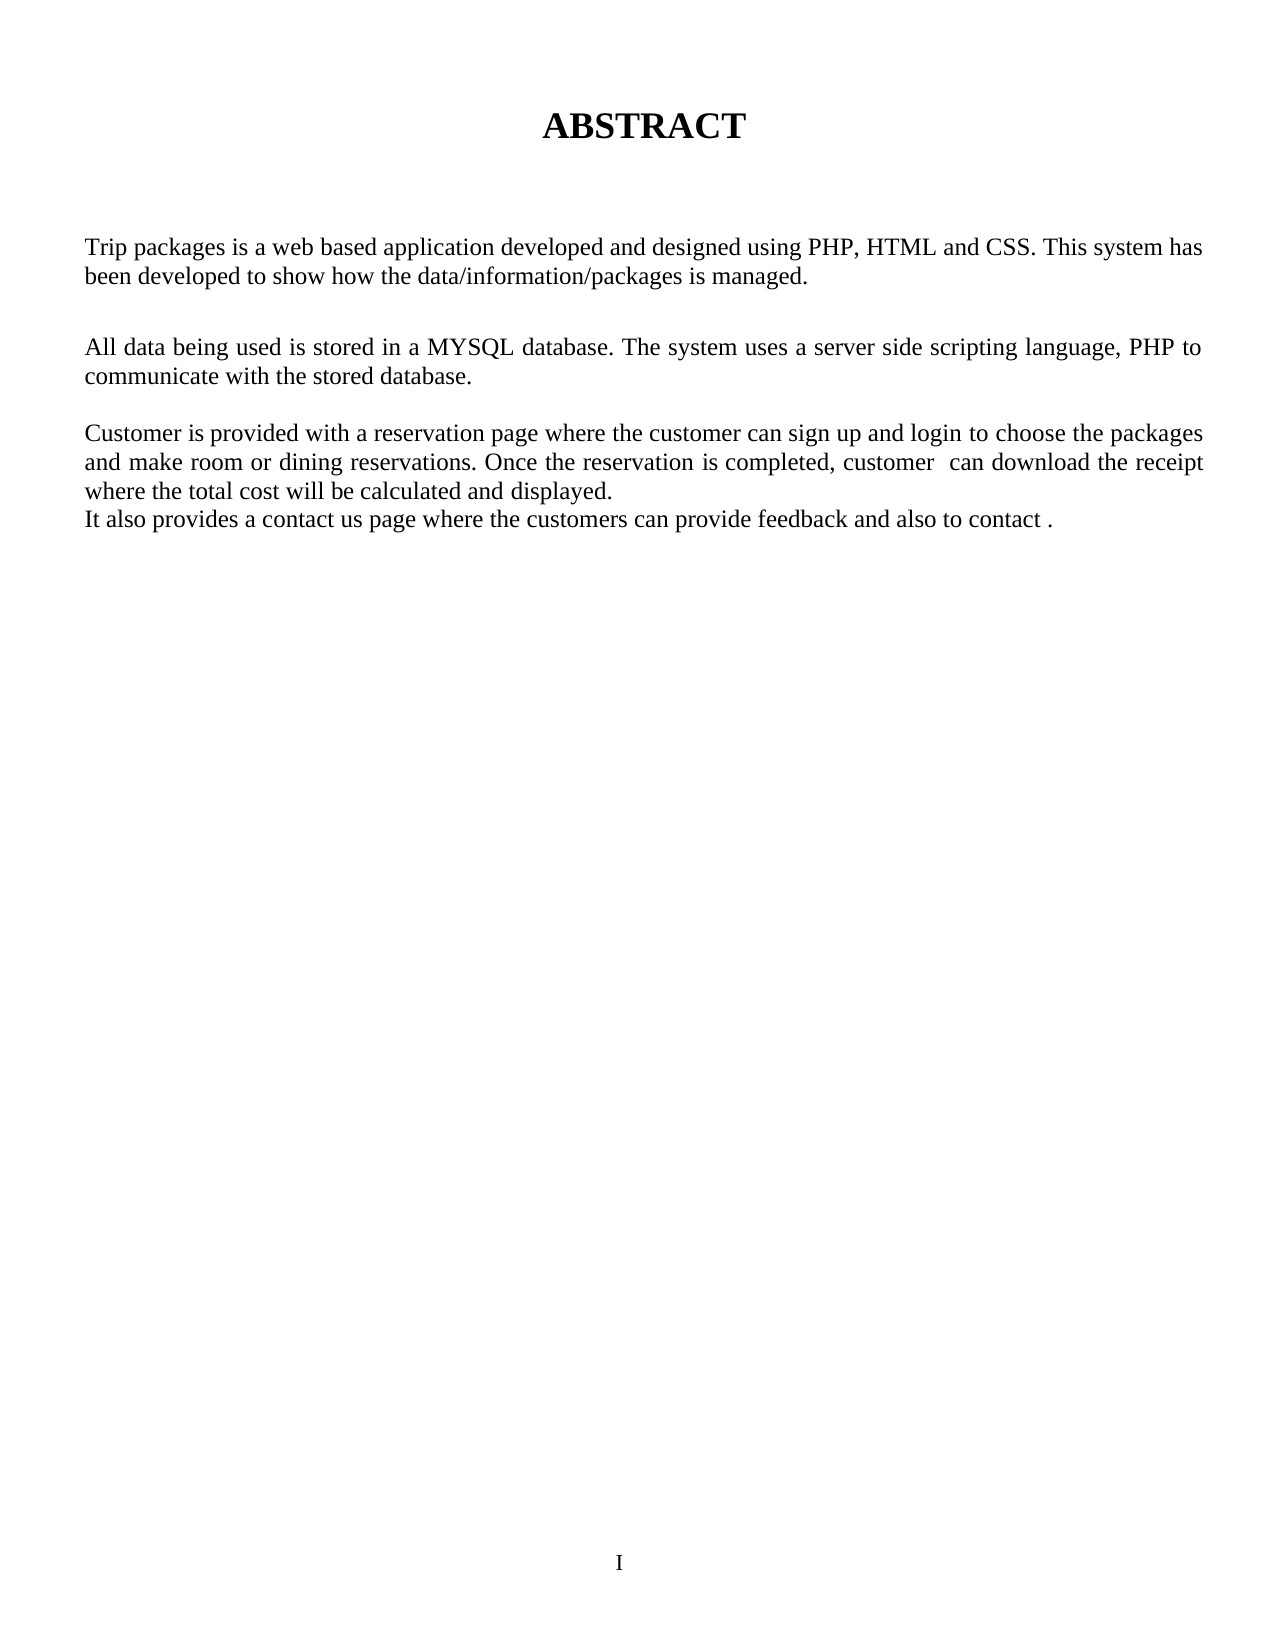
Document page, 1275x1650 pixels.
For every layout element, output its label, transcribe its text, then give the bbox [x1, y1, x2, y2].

text All data being used is stored in a MYSQL database. The system uses a server side scripting language, PHP to communicate with the stored database. [84, 333, 1203, 389]
text Customer is provided with a reservation page where the customer can sign up and login to choose the packages and make room or dining reservations. Once the reservation is completed, customer can download the receipt where the total cost will be calculated and displayed. [84, 418, 1204, 504]
text Trip packages is a web based application developed and designed using PHP, HTML and CSS. This system has been developed to show how the data/information/packages is managed. [84, 232, 1203, 289]
subtitle ABSTRACT [341, 103, 947, 147]
text It also provides a contact us page where the customers can provide feedback and also to contact . [84, 505, 1203, 533]
